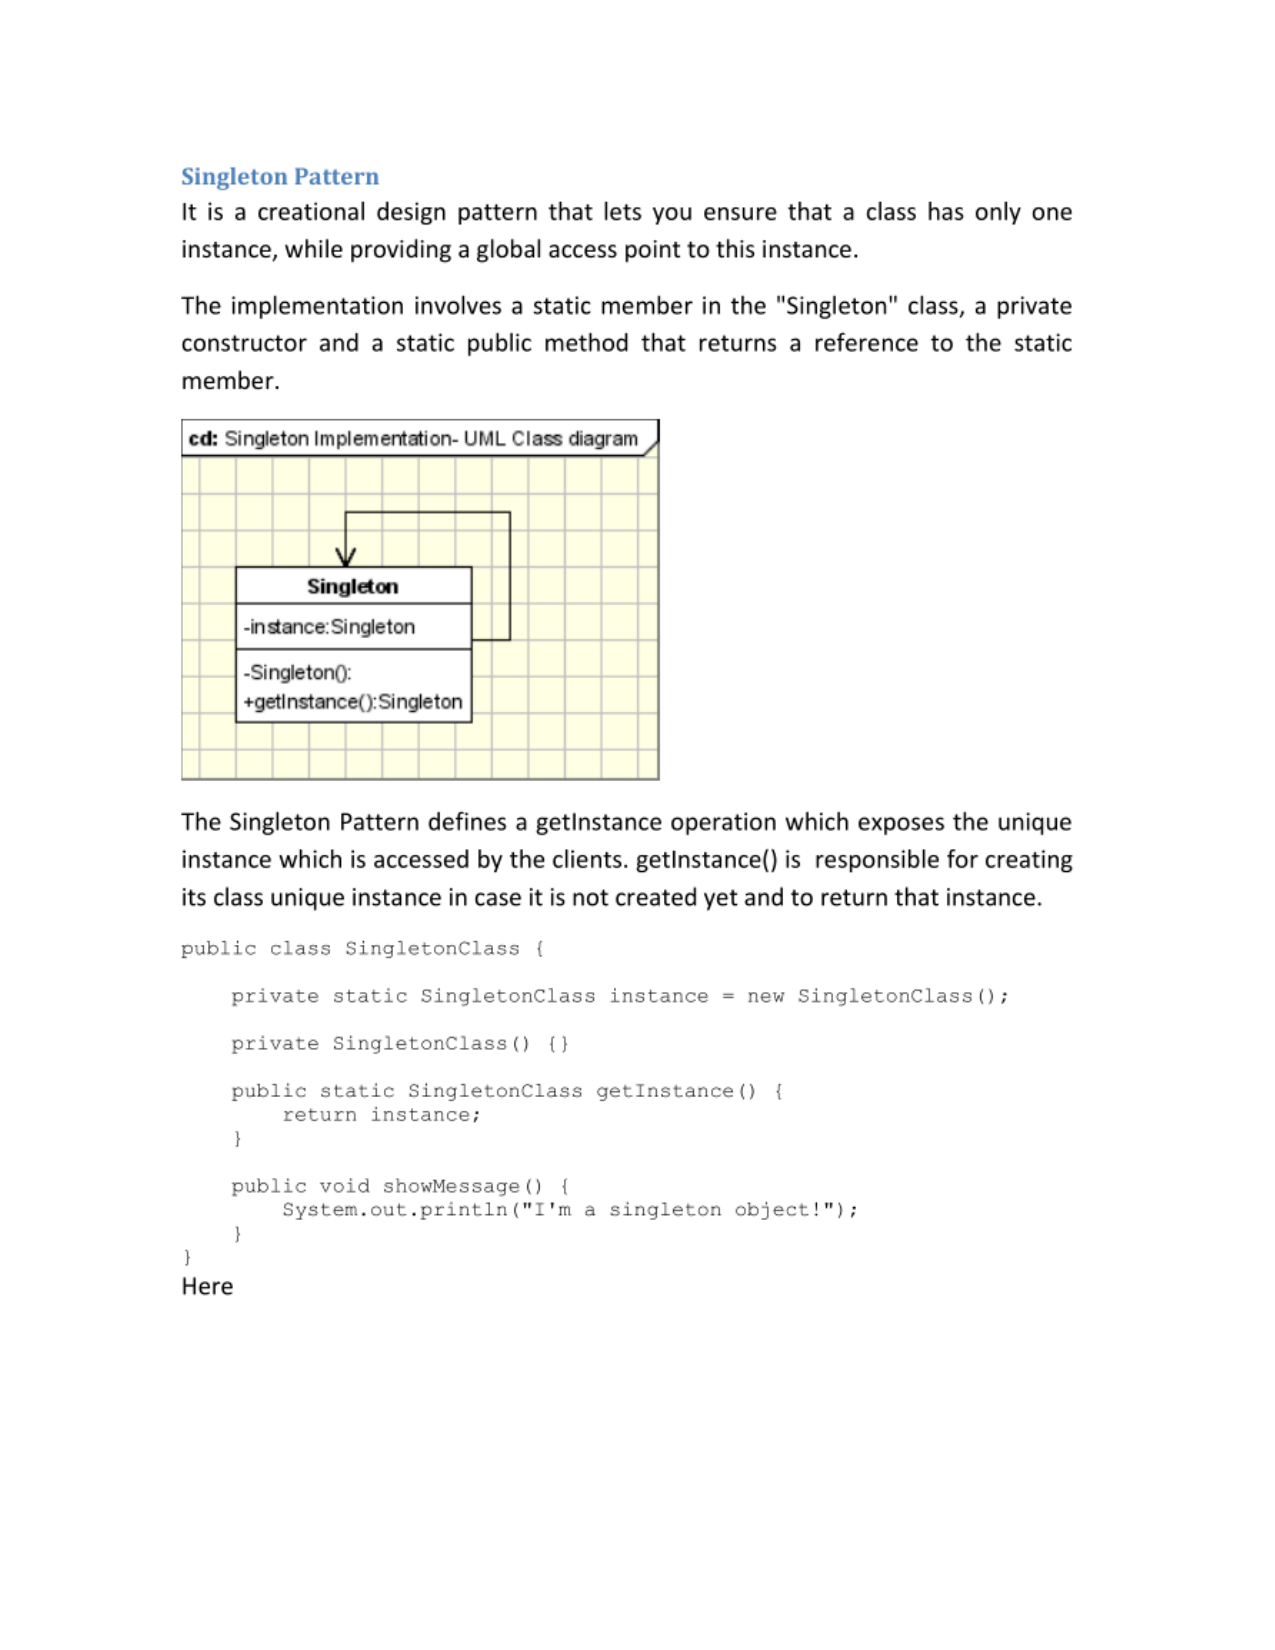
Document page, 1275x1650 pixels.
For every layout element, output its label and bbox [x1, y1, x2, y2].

picture [150, 150, 1125, 1310]
